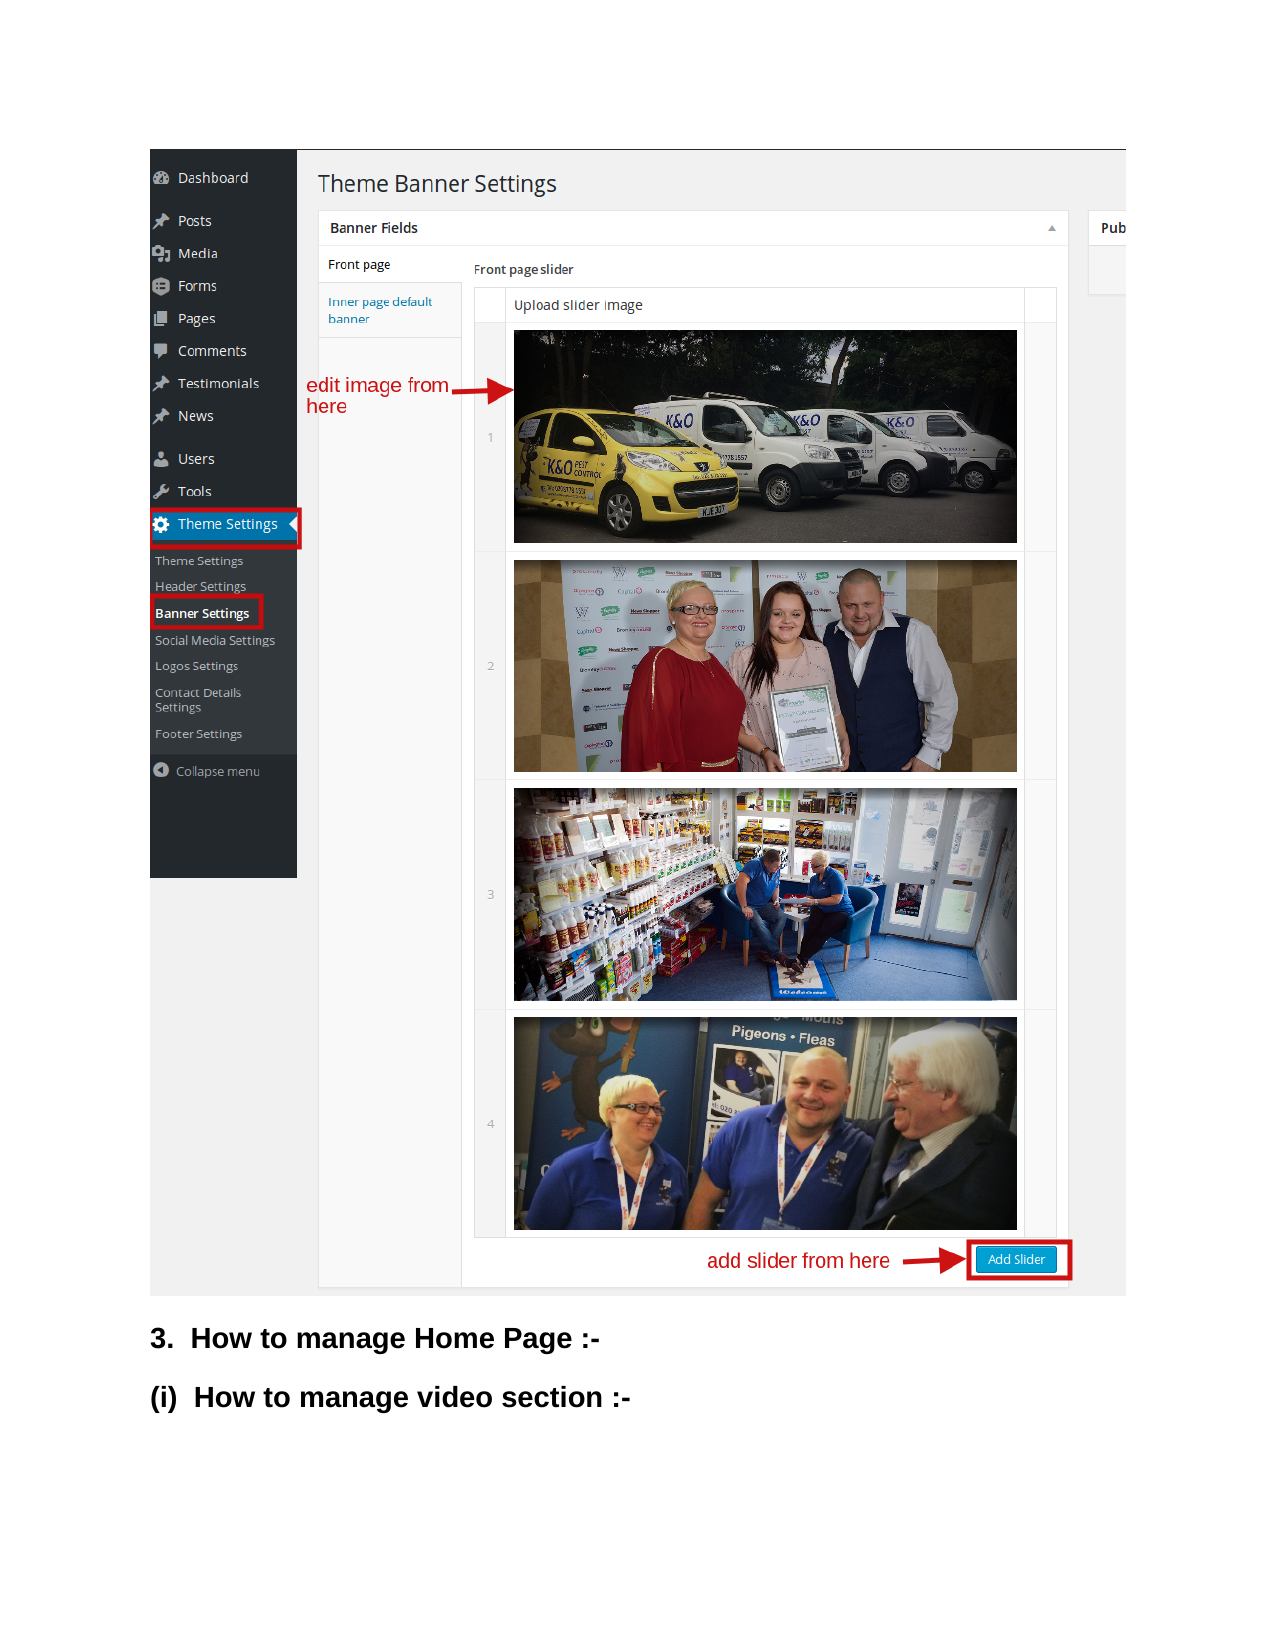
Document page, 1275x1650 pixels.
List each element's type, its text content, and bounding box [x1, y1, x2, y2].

picture [150, 149, 1126, 1296]
text (i) How to manage video section :- [150, 1380, 1125, 1413]
text 3. How to manage Home Page :- [150, 1321, 1125, 1355]
